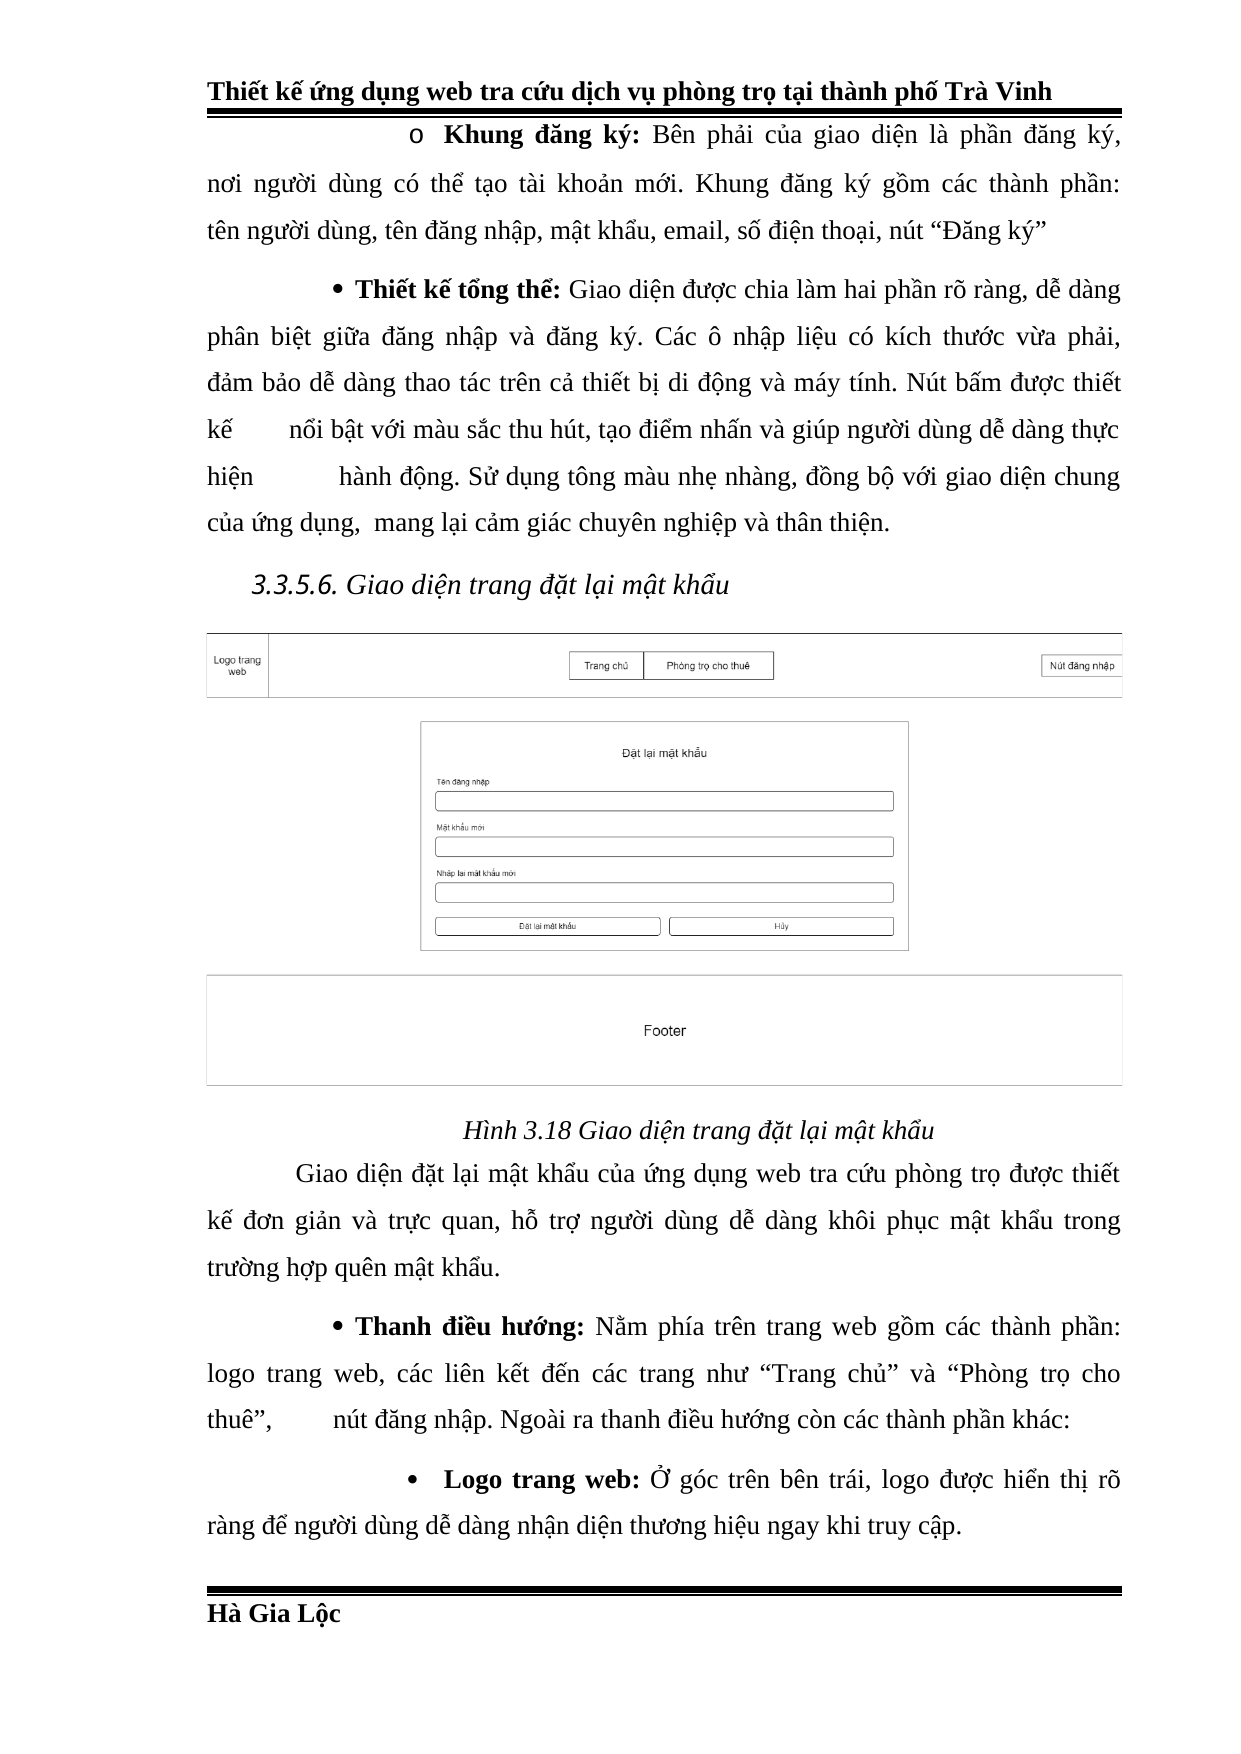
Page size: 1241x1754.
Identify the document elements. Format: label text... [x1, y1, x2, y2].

text Hình 3.18 Giao diện trang đặt lại mật khẩu [207, 1114, 1122, 1145]
list Thanh điều hướng: Nằm phía trên trang web gồm các thành phần: logo trang web, các liên kết đến các trang như “Trang chủ” và “Phòng trọ cho thuê”, nút đăng nhập. Ngoài ra thanh điều hướng còn các thành phần khác: [207, 1310, 1122, 1435]
list Khung đăng ký: Bên phải của giao diện là phần đăng ký, nơi người dùng có thể tạo tài khoản mới. Khung đăng ký gồm các thành phần: tên người dùng, tên đăng nhập, mật khẩu, email, số điện thoại, nút “Đăng ký” [207, 118, 1122, 245]
text Giao diện đặt lại mật khẩu của ứng dụng web tra cứu phòng trọ được thiết kế đơn giản và trực quan, hỗ trợ người dùng dễ dàng khôi phục mật khẩu trong trường hợp quên mật khẩu. [207, 1158, 1122, 1282]
list Logo trang web: Ở góc trên bên trái, logo được hiển thị rõ ràng để người dùng dễ dàng nhận diện thương hiệu ngay khi truy cập. [207, 1463, 1122, 1541]
picture [206, 633, 1123, 1086]
subtitle Giao diện trang đặt lại mật khẩu [222, 566, 1122, 602]
list Thiết kế tổng thể: Giao diện được chia làm hai phần rõ ràng, dễ dàng phân biệt giữa đăng nhập và đăng ký. Các ô nhập liệu có kích thước vừa phải, đảm bảo dễ dàng thao tác trên cả thiết bị di động và máy tính. Nút bấm được thiết kế nổi bật với màu sắc thu hút, tạo điểm nhấn và giúp người dùng dễ dàng thực hiện hành động. Sử dụng tông màu nhẹ nhàng, đồng bộ với giao diện chung của ứng dụng, mang lại cảm giác chuyên nghiệp và thân thiện. [207, 273, 1122, 537]
